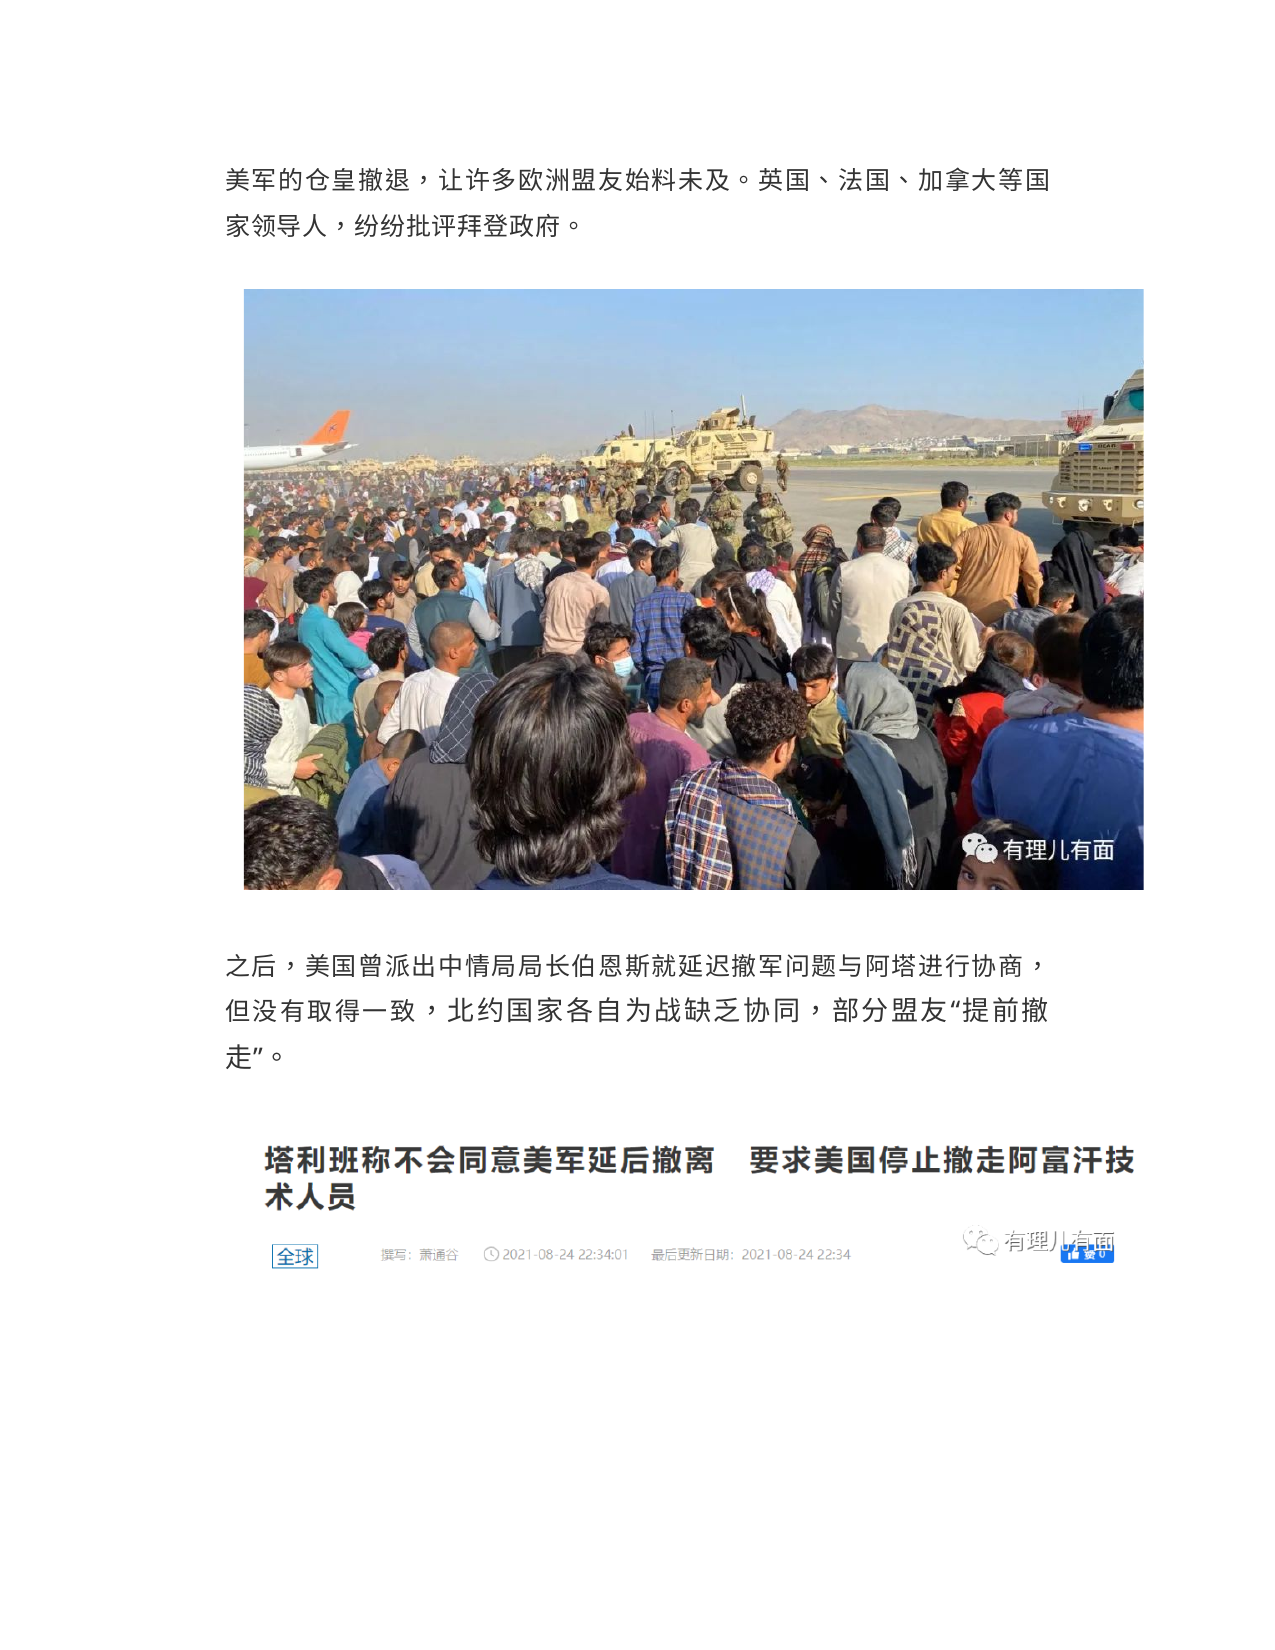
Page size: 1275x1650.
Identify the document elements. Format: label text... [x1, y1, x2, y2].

picture [243, 1121, 1144, 1281]
text 美军的仓皇撤退，让许多欧洲盟友始料未及。英国、法国、加拿大等国家领导人，纷纷批评拜登政府。 [225, 150, 1050, 243]
text 之后，美国曾派出中情局局长伯恩斯就延迟撤军问题与阿塔进行协商，但没有取得一致，北约国家各自为战缺乏协同，部分盟友“提前撤走”。 [225, 936, 1050, 1075]
picture [243, 289, 1144, 890]
